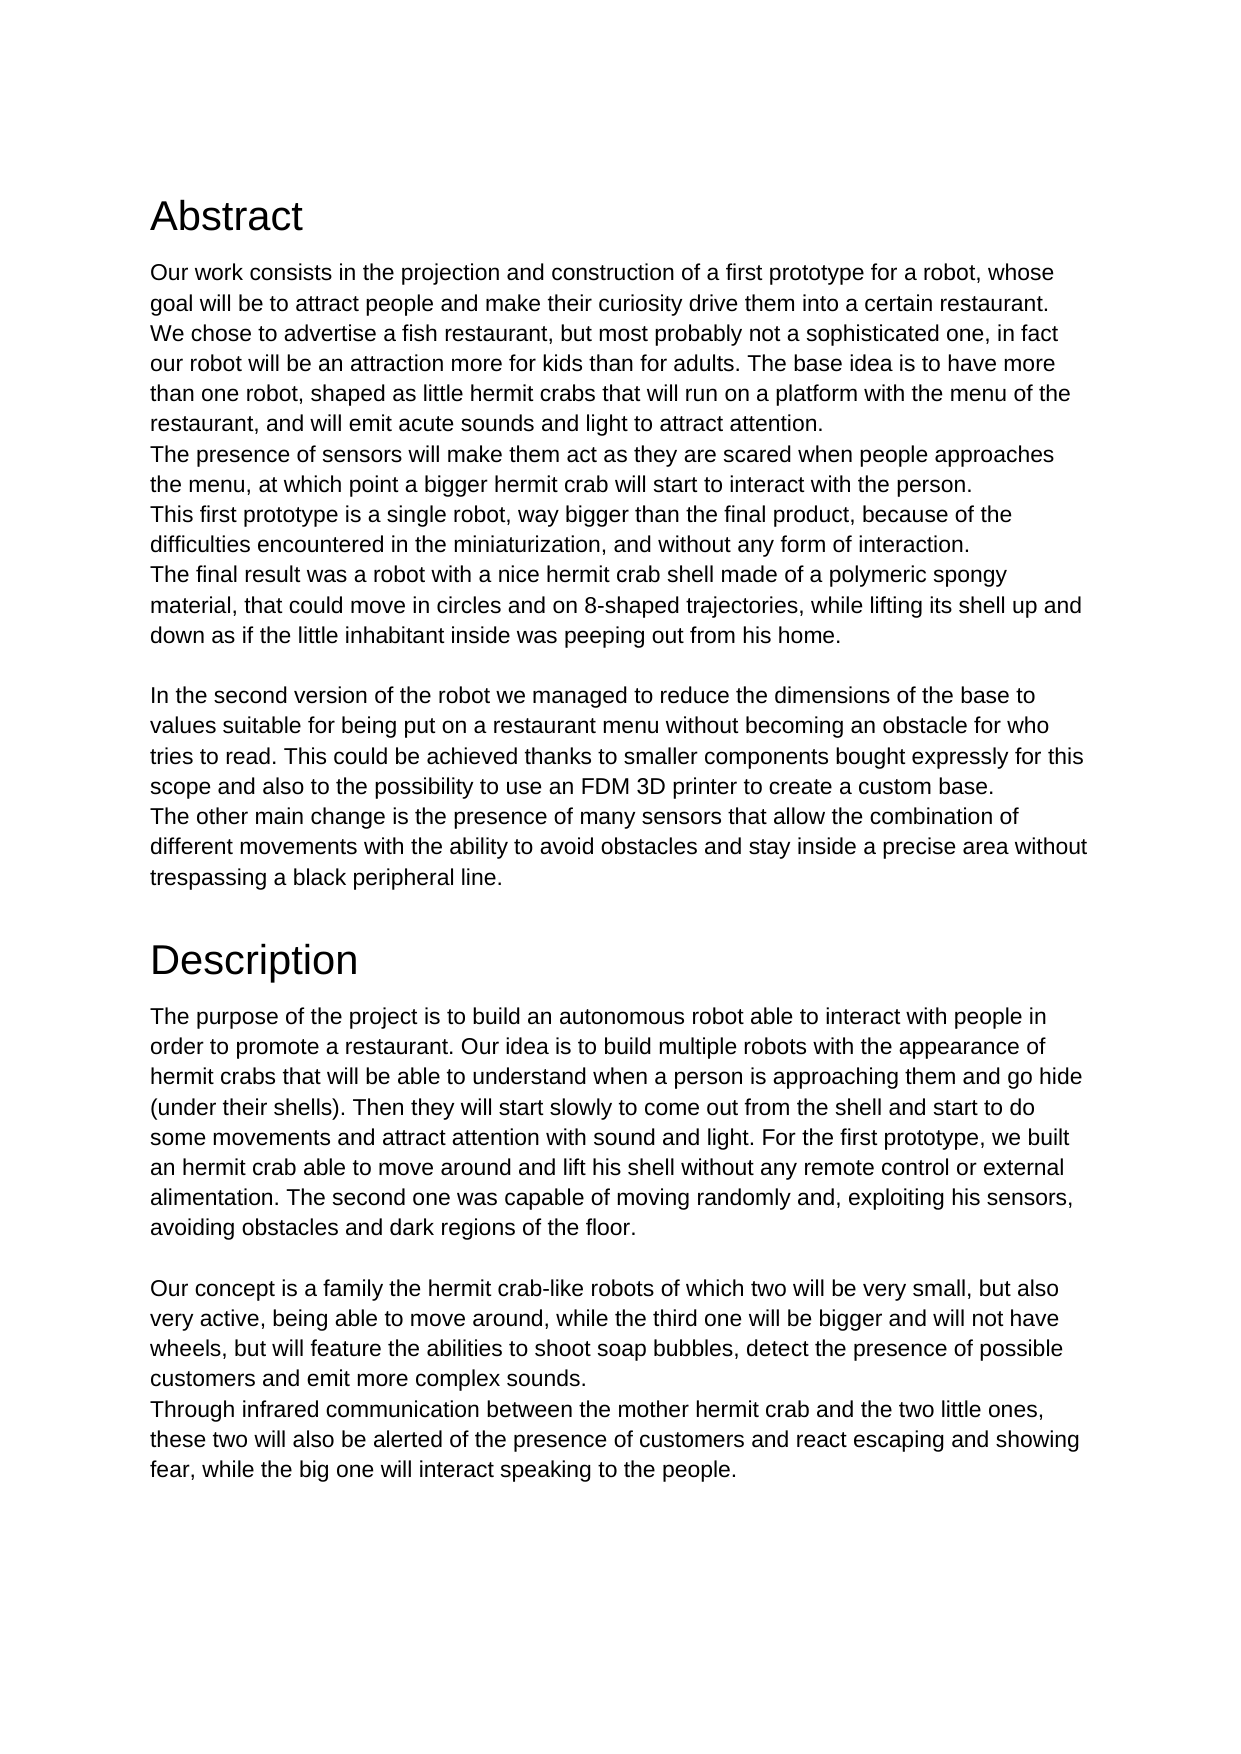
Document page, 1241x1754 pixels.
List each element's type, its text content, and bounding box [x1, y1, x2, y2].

text We chose to advertise a fish restaurant, but most probably not a sophisticated one, in fact our robot will be an attraction more for kids than for adults. The base idea is to have more than one robot, shaped as little hermit crabs that will run on a platform with the menu of the restaurant, and will emit acute sounds and light to attract attention. [150, 320, 1090, 437]
text The other main change is the presence of many sensors that allow the combination of different movements with the ability to avoid obstacles and stay inside a precise area without trespassing a black peripheral line. [150, 803, 1090, 890]
text Our concept is a family the hermit crab-like robots of which two will be very small, but also very active, being able to move around, while the third one will be bigger and will not have wheels, but will feature the abilities to shoot soap bubbles, detect the presence of possible customers and emit more complex sounds. [150, 1275, 1090, 1392]
text The final result was a robot with a nice hermit crab shell made of a polymeric spongy material, that could move in circles and on 8-shaped trajectories, while lifting its shell up and down as if the little inhabitant inside was peeping out from his home. [150, 561, 1090, 648]
text This first prototype is a single robot, way bigger than the final product, because of the difficulties encountered in the miniaturization, and without any form of interaction. [150, 501, 1090, 557]
subtitle Description [150, 935, 1090, 983]
text The purpose of the project is to build an autonomous robot able to interact with people in order to promote a restaurant. Our idea is to build multiple robots with the appearance of hermit crabs that will be able to understand when a person is approaching them and go hide (under their shells). Then they will start slowly to come out from the shell and start to do some movements and attract attention with sound and light. For the first prototype, we built an hermit crab able to move around and lift his shell without any remote control or external alimentation. The second one was capable of moving randomly and, exploiting his sensors, avoiding obstacles and dark regions of the floor. [150, 1003, 1090, 1241]
text Our work consists in the projection and construction of a first prototype for a robot, whose goal will be to attract people and make their curiosity drive them into a certain restaurant. [150, 259, 1090, 316]
text In the second version of the robot we managed to reduce the dimensions of the base to values suitable for being put on a restaurant menu without becoming an obstacle for who tries to read. This could be achieved thanks to smaller components bought expressly for this scope and also to the possibility to use an FDM 3D printer to create a custom base. [150, 682, 1090, 799]
text The presence of sensors will make them act as they are scared when people approaches the menu, at which point a bigger hermit crab will start to interact with the person. [150, 441, 1090, 497]
text Through infrared communication between the mother hermit crab and the two little ones, these two will also be alerted of the presence of customers and react escaping and showing fear, while the big one will interact speaking to the people. [150, 1396, 1090, 1482]
subtitle Abstract [150, 192, 1090, 239]
